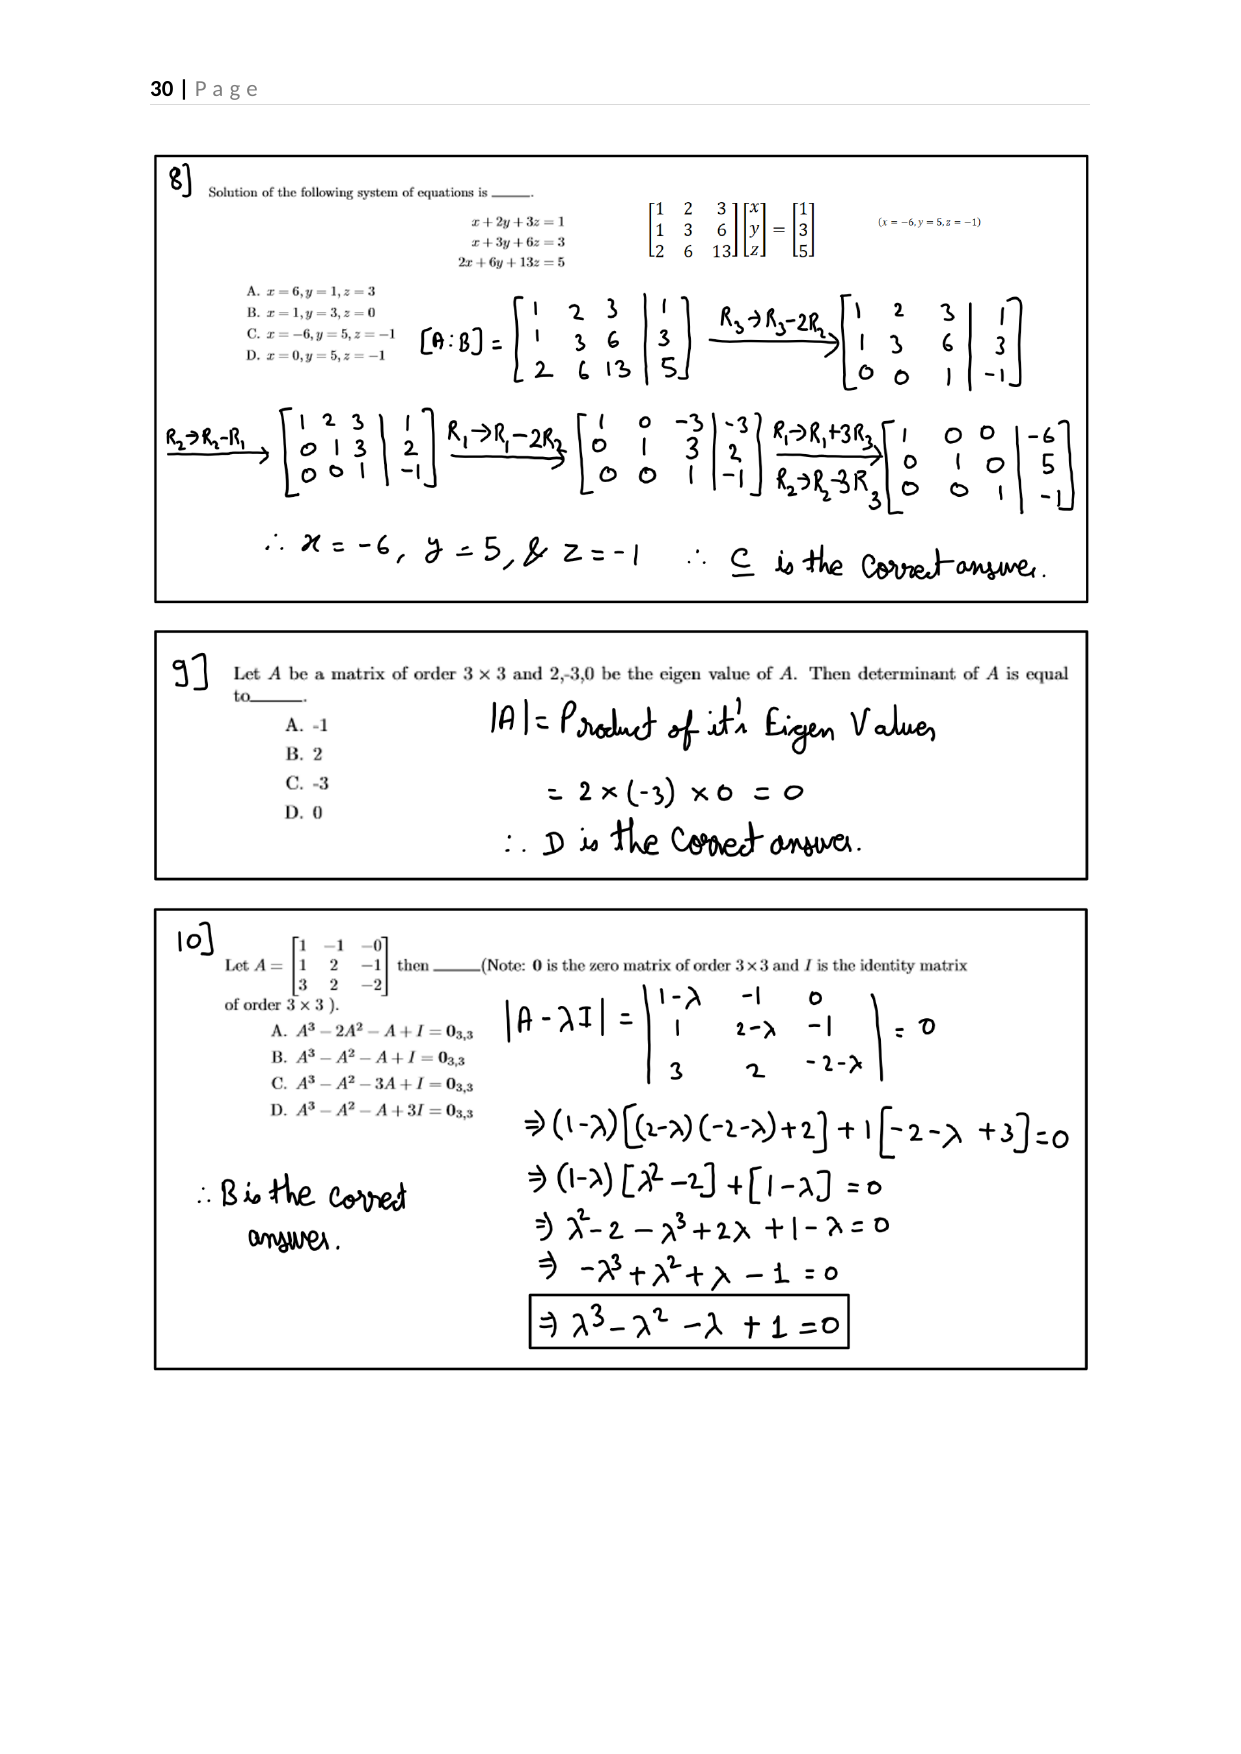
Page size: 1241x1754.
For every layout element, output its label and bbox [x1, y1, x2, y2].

picture [150, 626, 1091, 884]
picture [150, 150, 1091, 608]
picture [150, 902, 1091, 1375]
